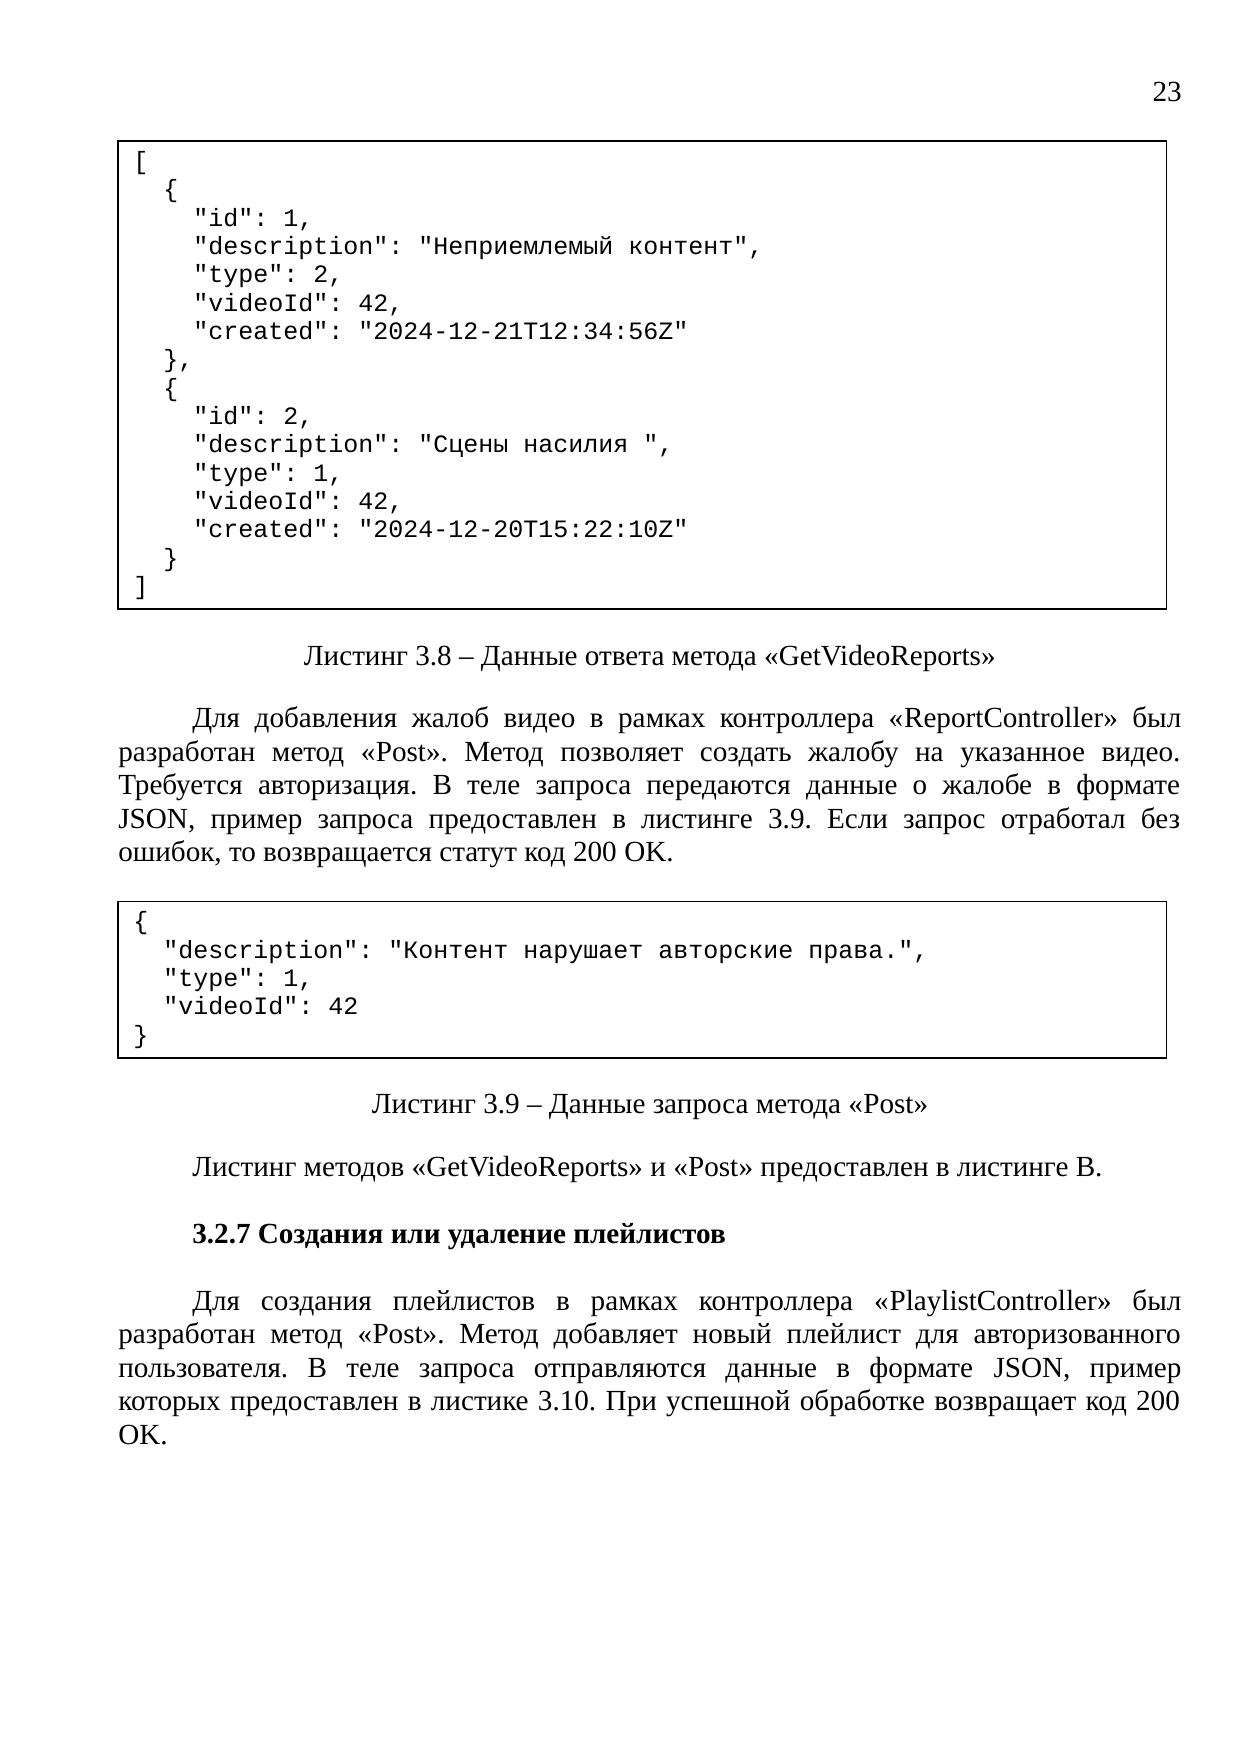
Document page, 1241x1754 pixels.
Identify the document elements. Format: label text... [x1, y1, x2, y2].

text Для добавления жалоб видео в рамках контроллера «ReportController» был разработан метод «Post». Метод позволяет создать жалобу на указанное видео. Требуется авторизация. В теле запроса передаются данные о жалобе в формате JSON, пример запроса предоставлен в листинге 3.9. Если запрос отработал без ошибок, то возвращается статут код 200 OK. [118, 700, 1181, 868]
text Листинг 3.8 – Данные ответа метода «GetVideoReports» [118, 638, 1181, 671]
text Листинг 3.9 – Данные запроса метода «Post» [118, 1086, 1181, 1120]
text Листинг методов «GetVideoReports» и «Post» предоставлен в листинге В. [118, 1149, 1181, 1183]
text Для создания плейлистов в рамках контроллера «PlaylistController» был разработан метод «Post». Метод добавляет новый плейлист для авторизованного пользователя. В теле запроса отправляются данные в формате JSON, пример которых предоставлен в листике 3.10. При успешной обработке возвращает код 200 OK. [118, 1283, 1181, 1451]
subtitle 3.2.7 Создания или удаление плейлистов [118, 1216, 1181, 1249]
